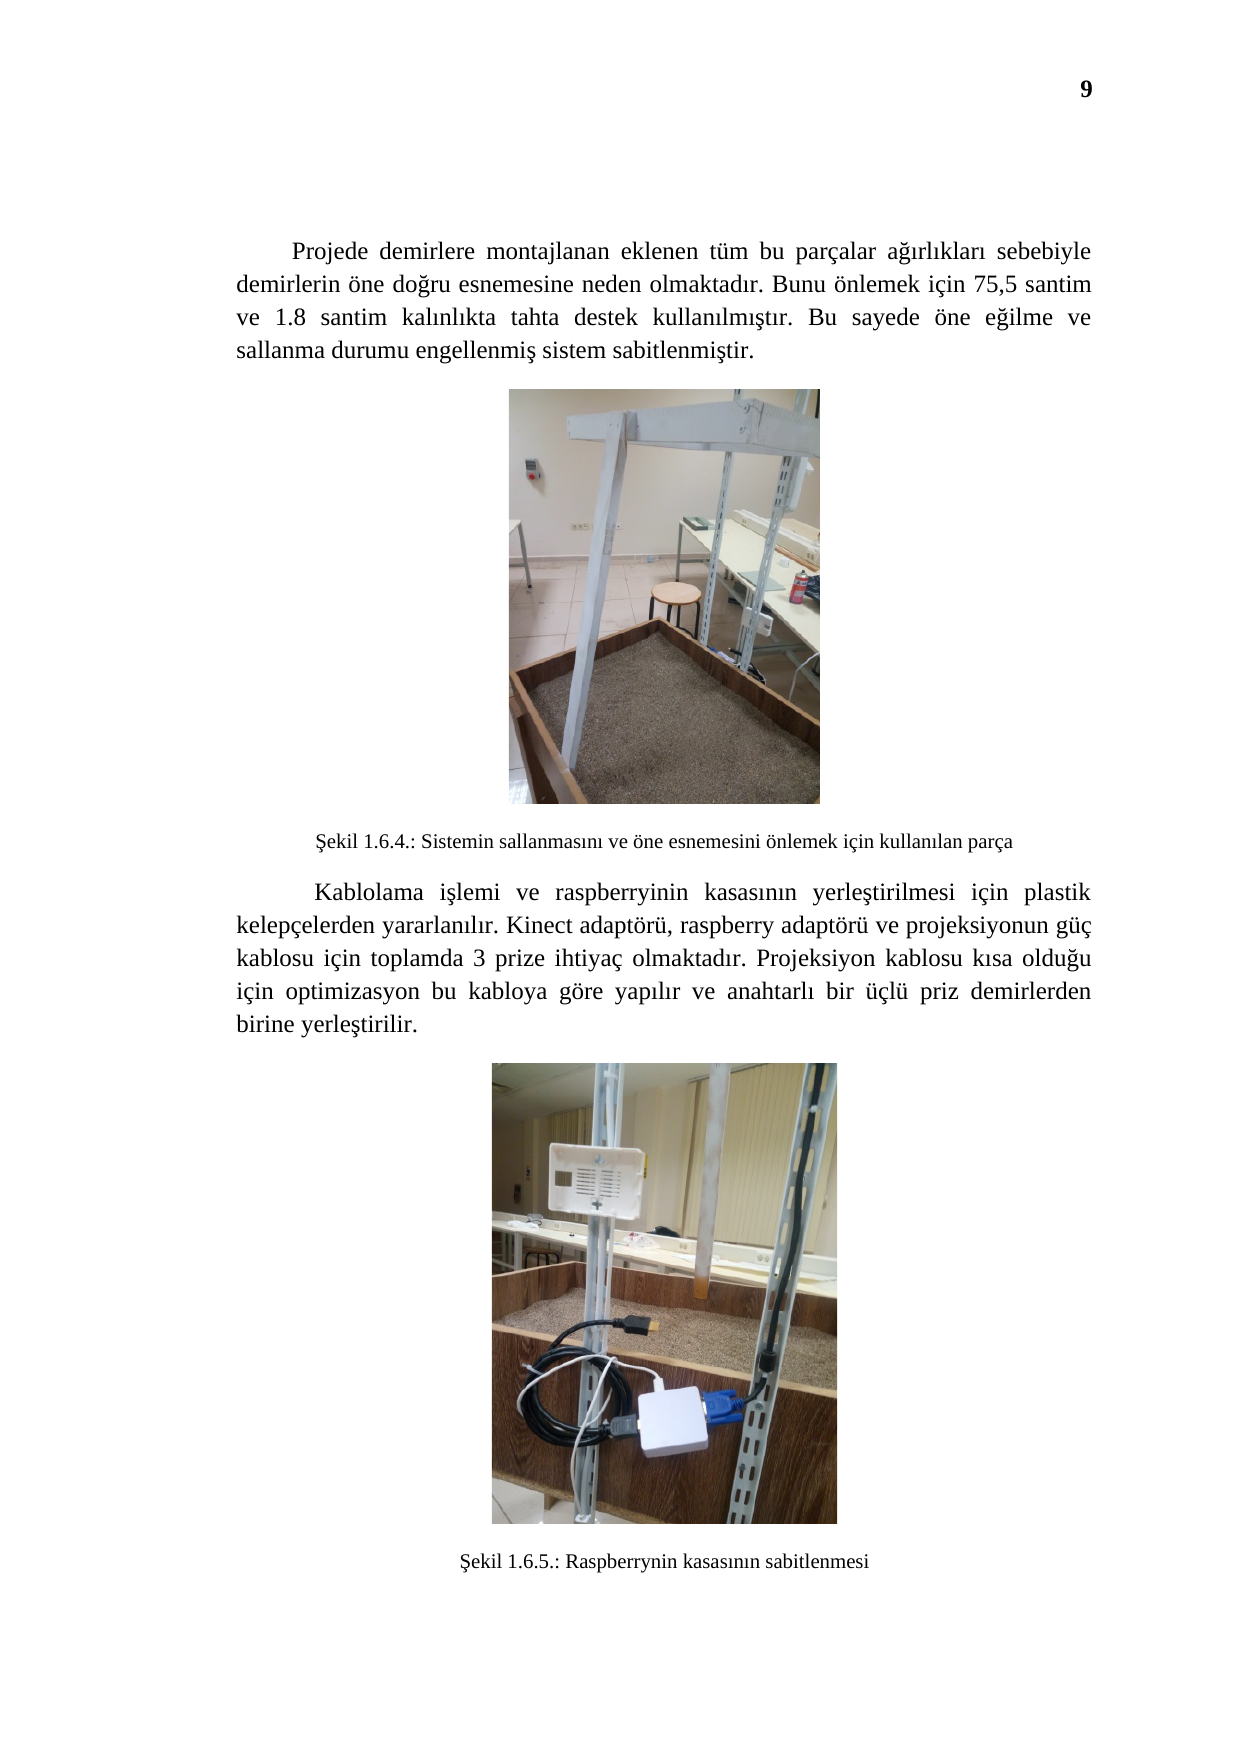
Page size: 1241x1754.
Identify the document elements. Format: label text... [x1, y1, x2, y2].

text Şekil 1.6.5.: Raspberrynin kasasının sabitlenmesi [236, 1549, 1092, 1573]
picture [491, 1063, 838, 1524]
text Kablolama işlemi ve raspberryinin kasasının yerleştirilmesi için plastik kelepçelerden yararlanılır. Kinect adaptörü, raspberry adaptörü ve projeksiyonun güç kablosu için toplamda 3 prize ihtiyaç olmaktadır. Projeksiyon kablosu kısa olduğu için optimizasyon bu kabloya göre yapılır ve anahtarlı bir üçlü priz demirlerden birine yerleştirilir. [236, 877, 1092, 1038]
text Şekil 1.6.4.: Sistemin sallanmasını ve öne esnemesini önlemek için kullanılan parça [236, 829, 1092, 853]
picture [508, 389, 820, 804]
text Projede demirlere montajlanan eklenen tüm bu parçalar ağırlıkları sebebiyle demirlerin öne doğru esnemesine neden olmaktadır. Bunu önlemek için 75,5 santim ve 1.8 santim kalınlıkta tahta destek kullanılmıştır. Bu sayede öne eğilme ve sallanma durumu engellenmiş sistem sabitlenmiştir. [236, 236, 1092, 364]
